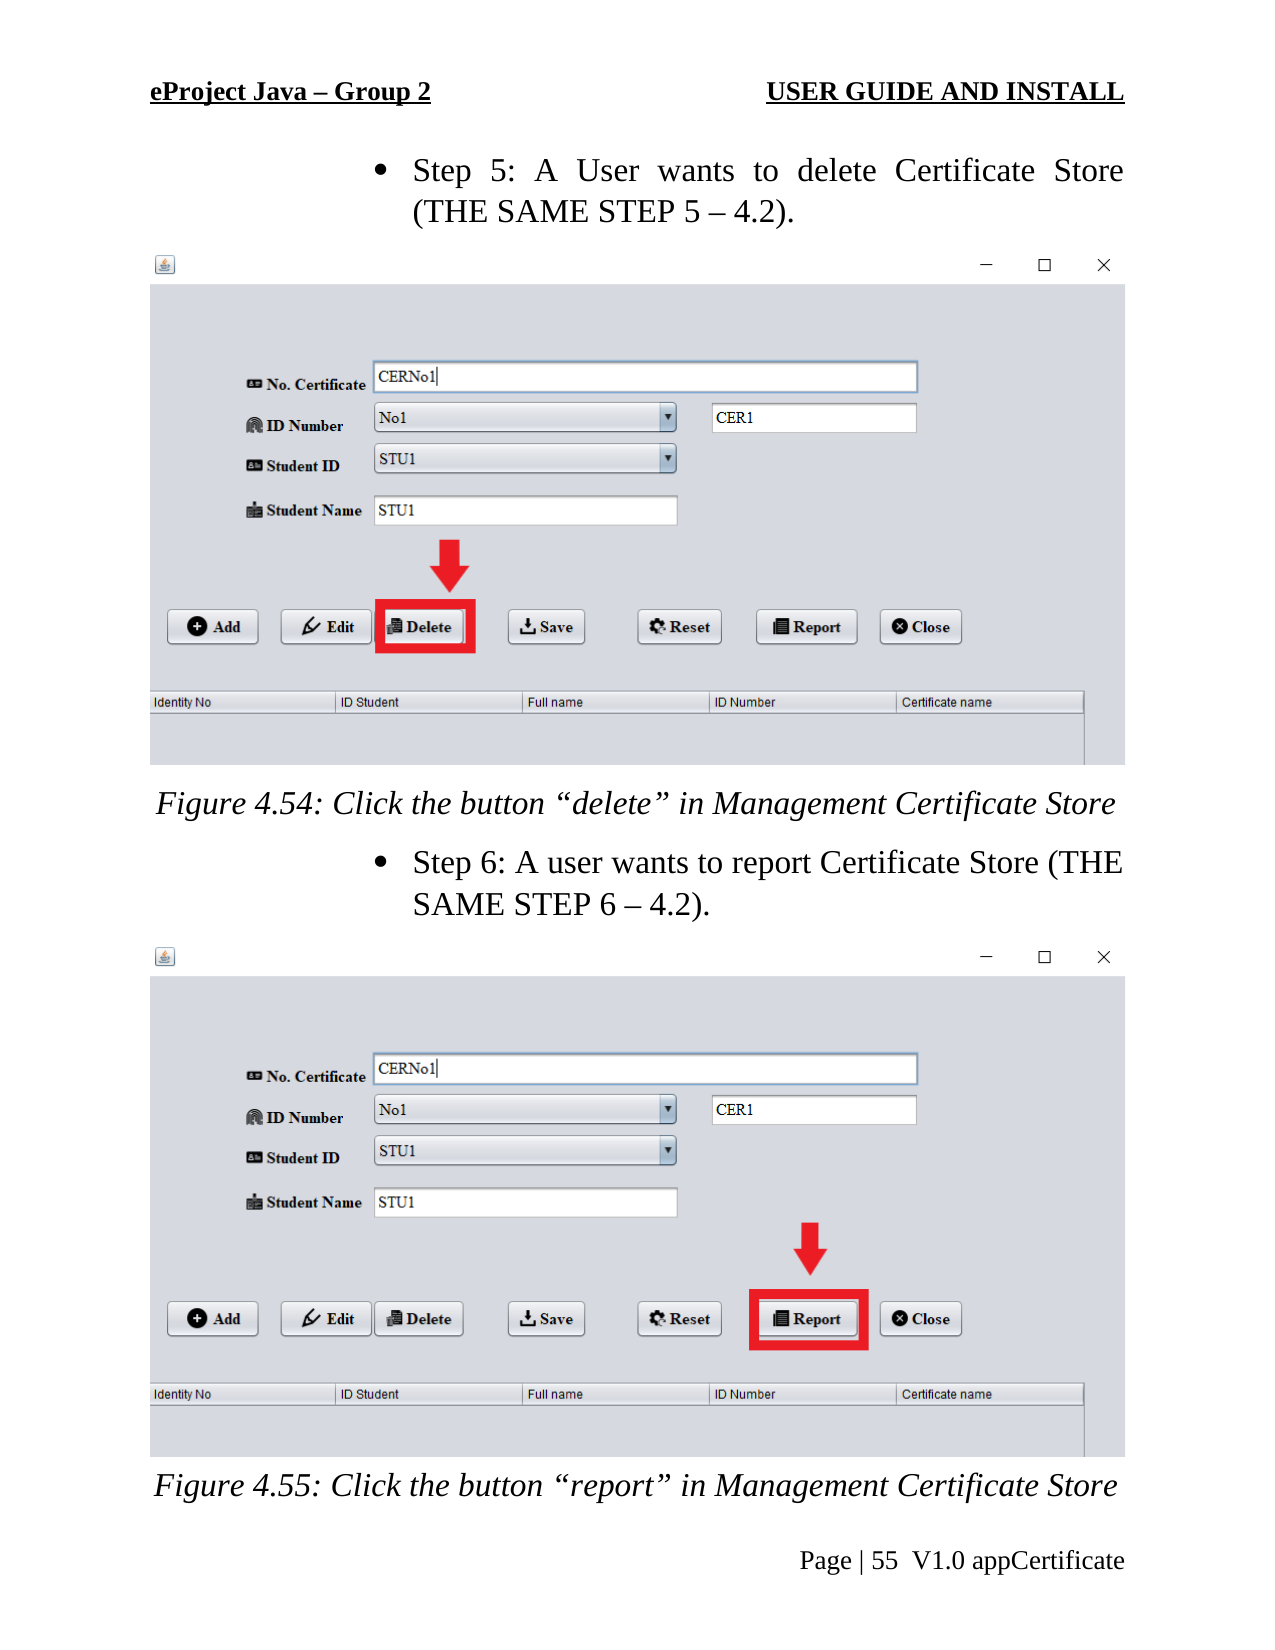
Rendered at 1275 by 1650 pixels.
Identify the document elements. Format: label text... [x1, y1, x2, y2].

text Figure 4.54: Click the button “delete” in Management Certificate Store [150, 783, 1125, 822]
picture [150, 941, 1125, 1457]
list Step 6: A user wants to report Certificate Store (THE SAME STEP 6 – 4.2). [375, 842, 1125, 922]
picture [150, 249, 1125, 765]
list Step 5: A User wants to delete Certificate Store (THE SAME STEP 5 – 4.2). [375, 150, 1125, 230]
